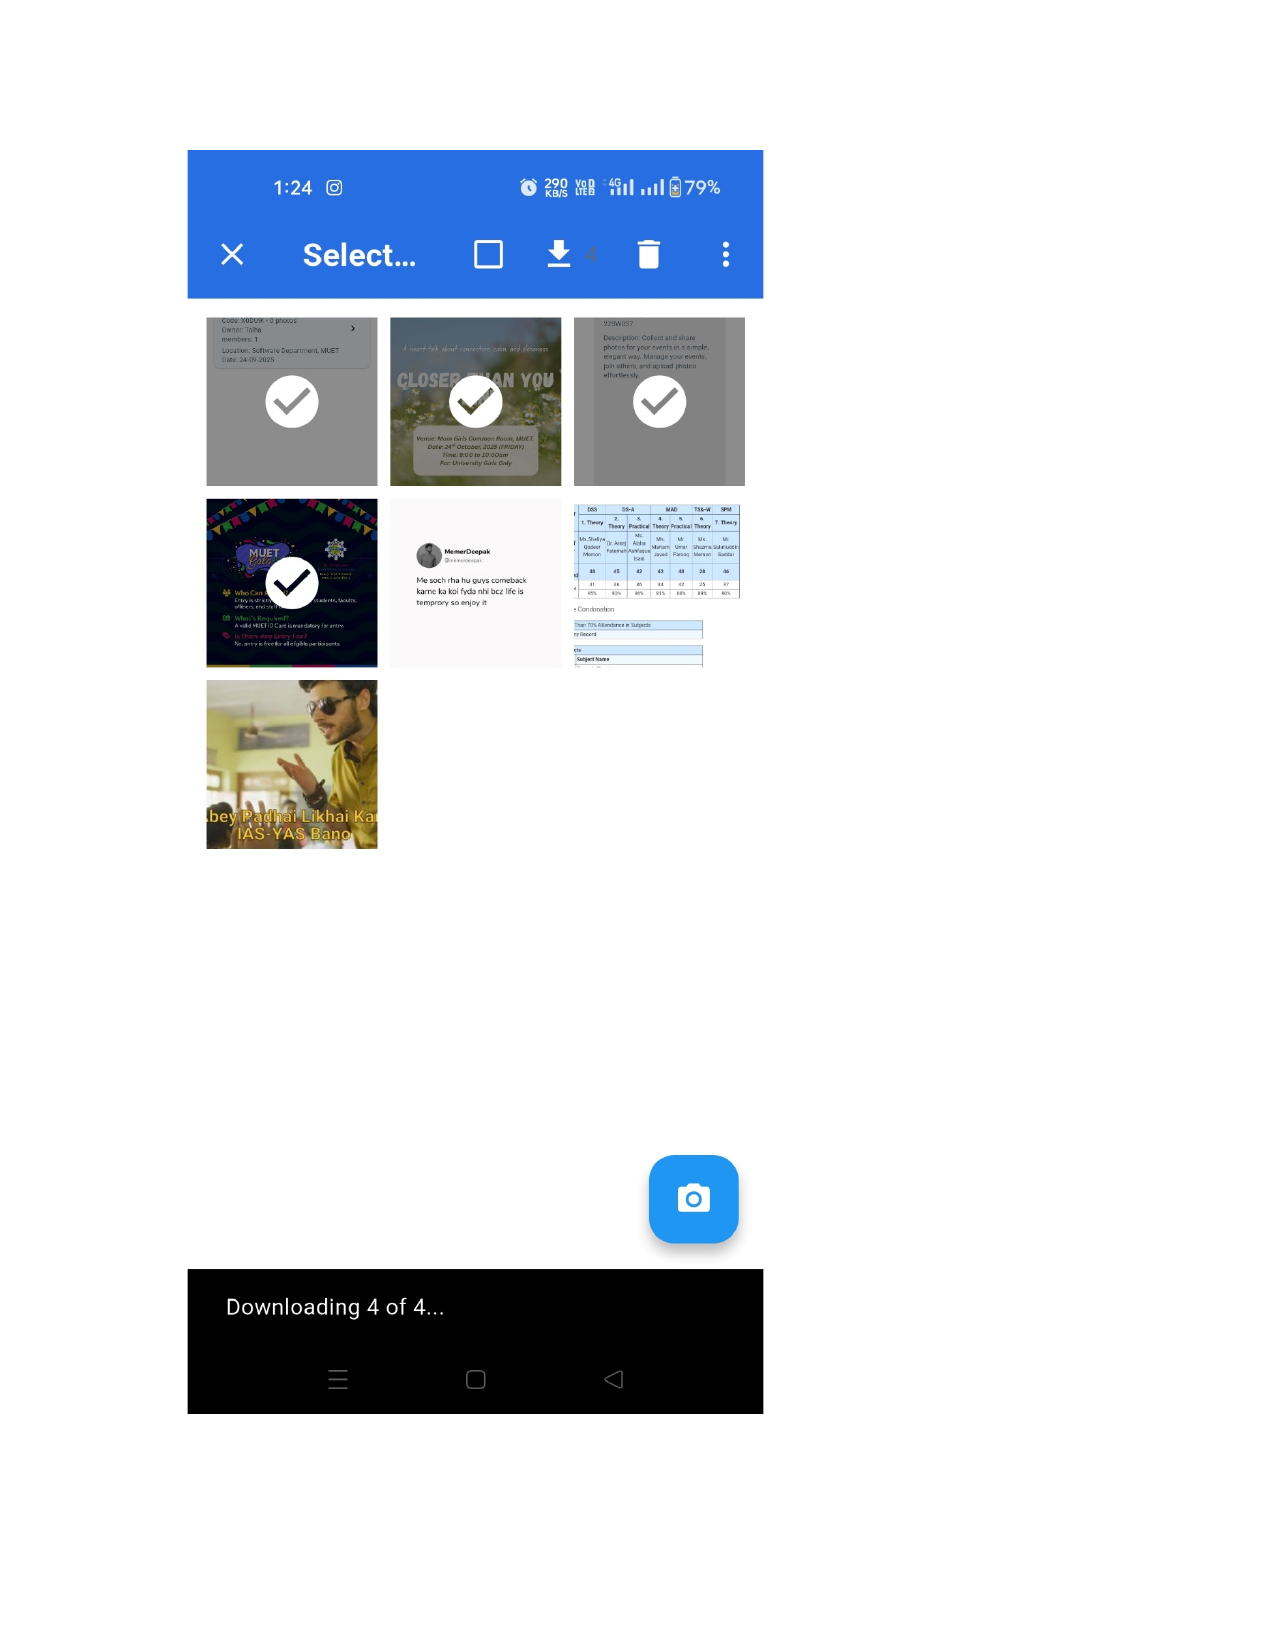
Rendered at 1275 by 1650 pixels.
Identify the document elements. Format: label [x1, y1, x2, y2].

picture [187, 150, 764, 1414]
